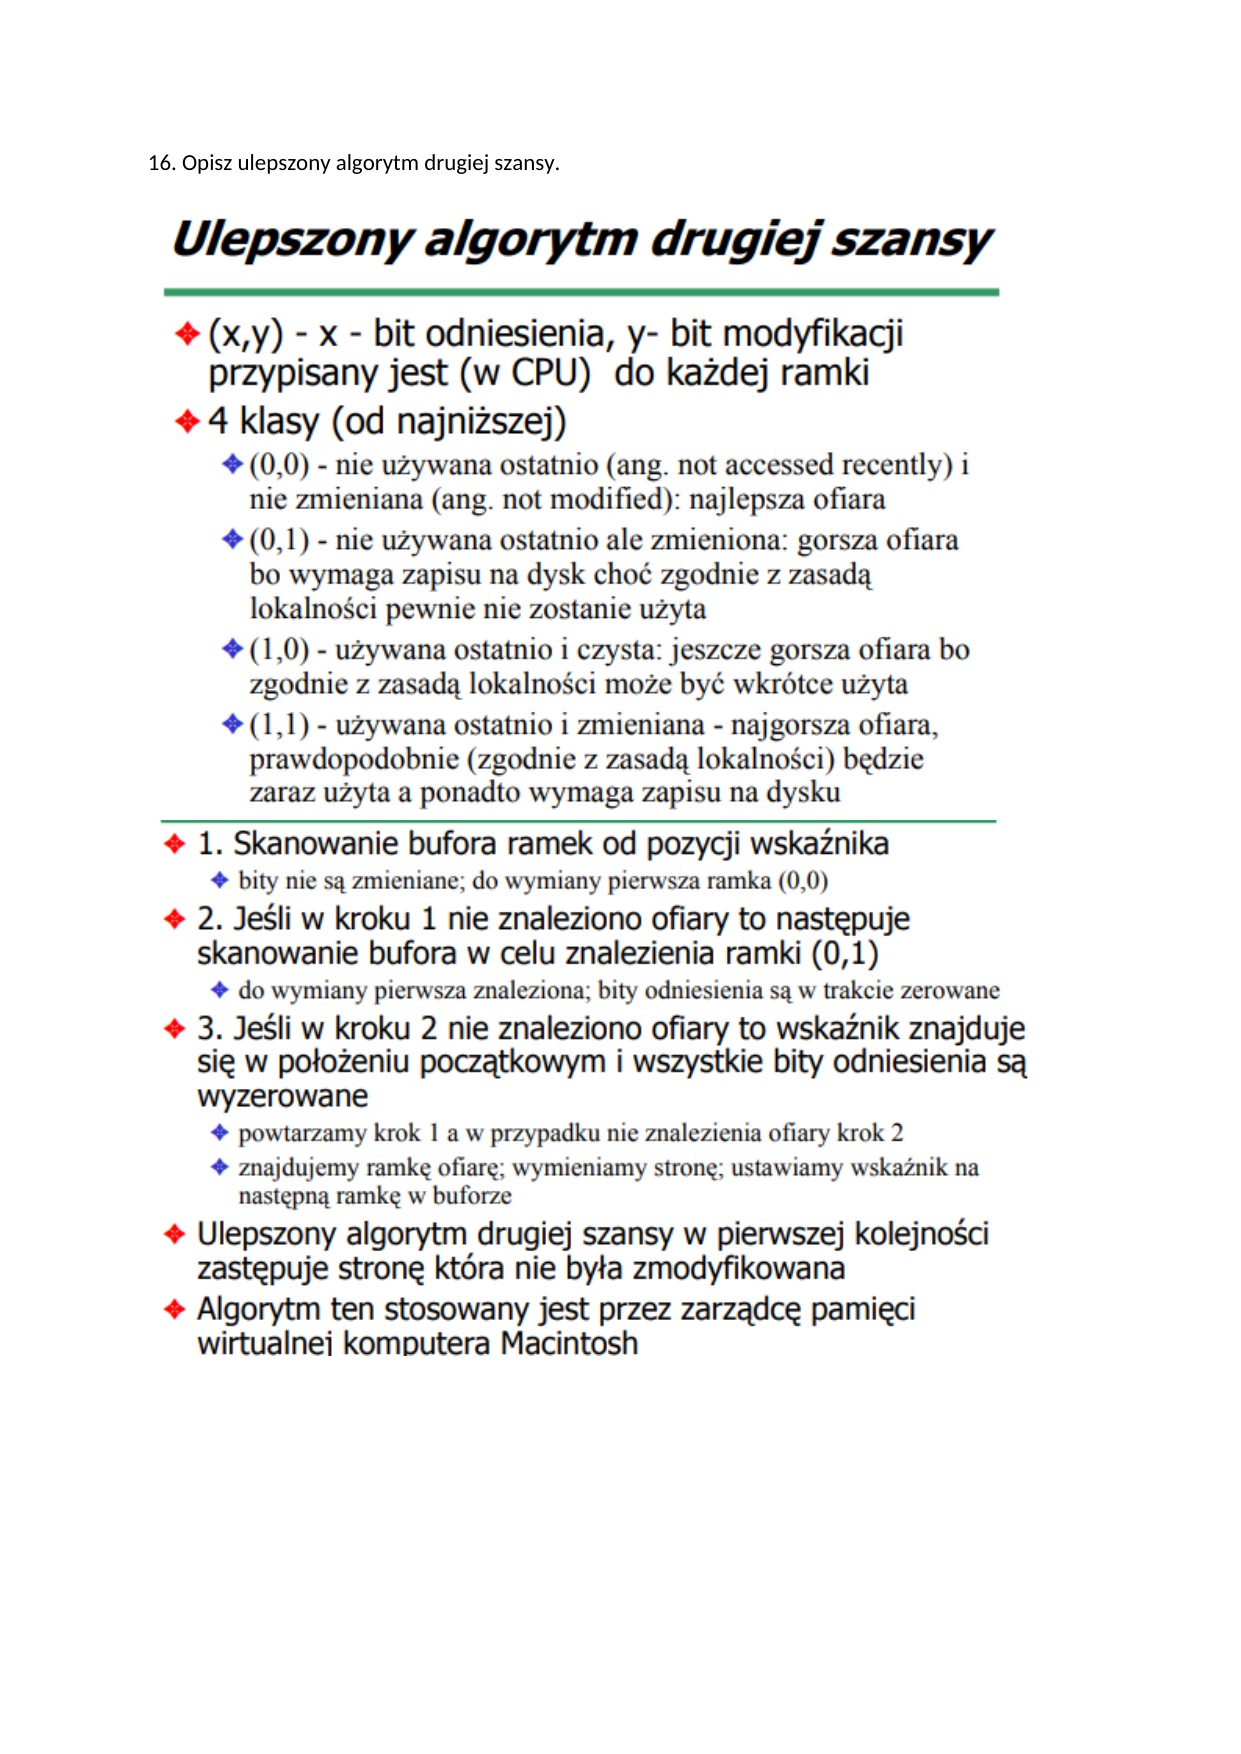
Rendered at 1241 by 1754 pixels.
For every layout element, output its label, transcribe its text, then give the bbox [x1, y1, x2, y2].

picture [147, 820, 1028, 1356]
picture [147, 177, 1020, 819]
